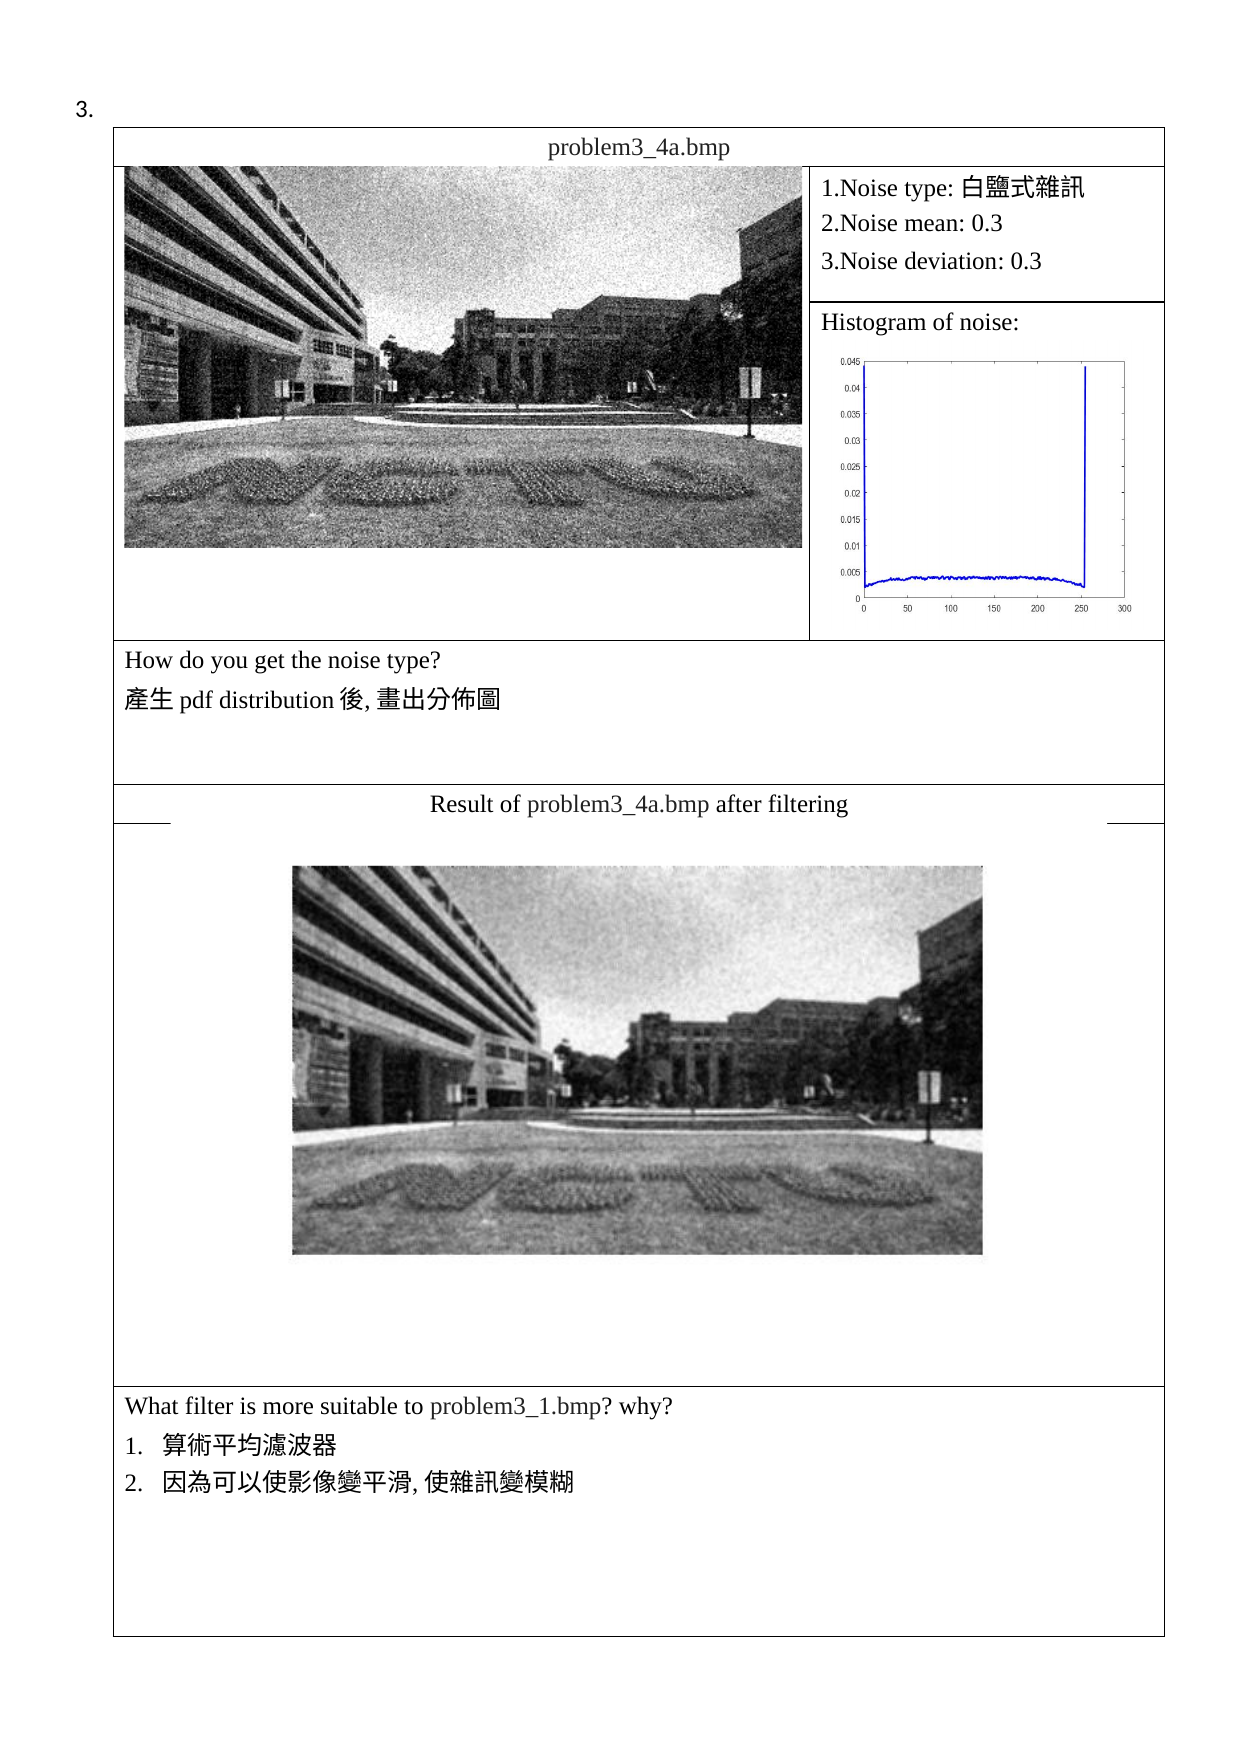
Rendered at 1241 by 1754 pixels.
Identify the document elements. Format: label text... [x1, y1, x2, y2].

table_cell Result of problem3_4a.bmp after filtering [114, 785, 1164, 822]
picture [124, 166, 803, 548]
text 3. [75, 89, 1165, 127]
table_cell How do you get the noise type? 產生pdf distribution後, 畫出分佈圖 [114, 641, 1164, 784]
table_cell [114, 824, 1164, 1386]
table_cell What filter is more suitable to problem3_1.bmp? why? 算術平均濾波器 因為可以使影像變平滑, 使雜訊變模糊 [114, 1387, 1164, 1636]
table_cell [114, 167, 809, 640]
picture [170, 823, 1108, 1364]
picture [820, 340, 1156, 630]
table_cell Histogram of noise: [810, 303, 1164, 640]
table_cell 1.Noise type: 白鹽式雜訊 2.Noise mean: 0.3 3.Noise deviation: 0.3 [810, 167, 1164, 301]
